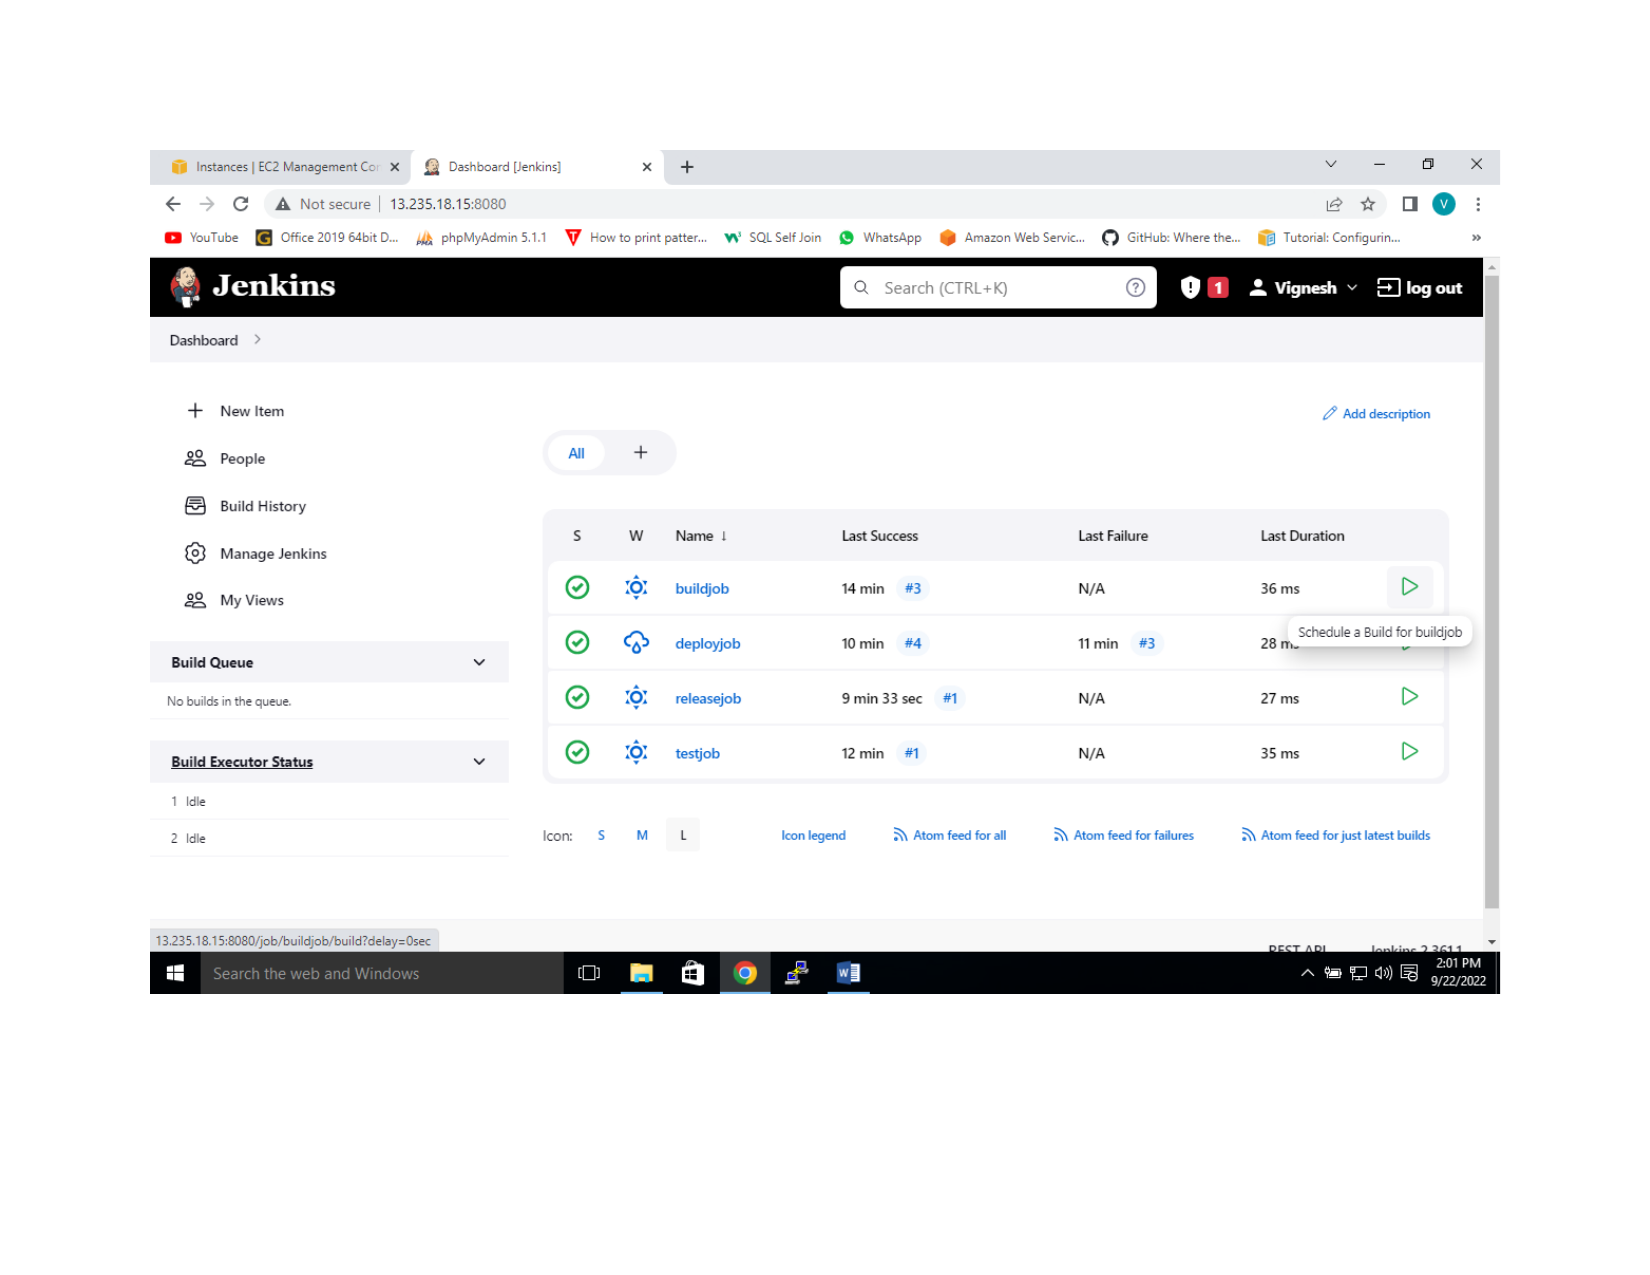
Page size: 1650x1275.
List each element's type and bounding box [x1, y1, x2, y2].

picture [150, 150, 1500, 994]
